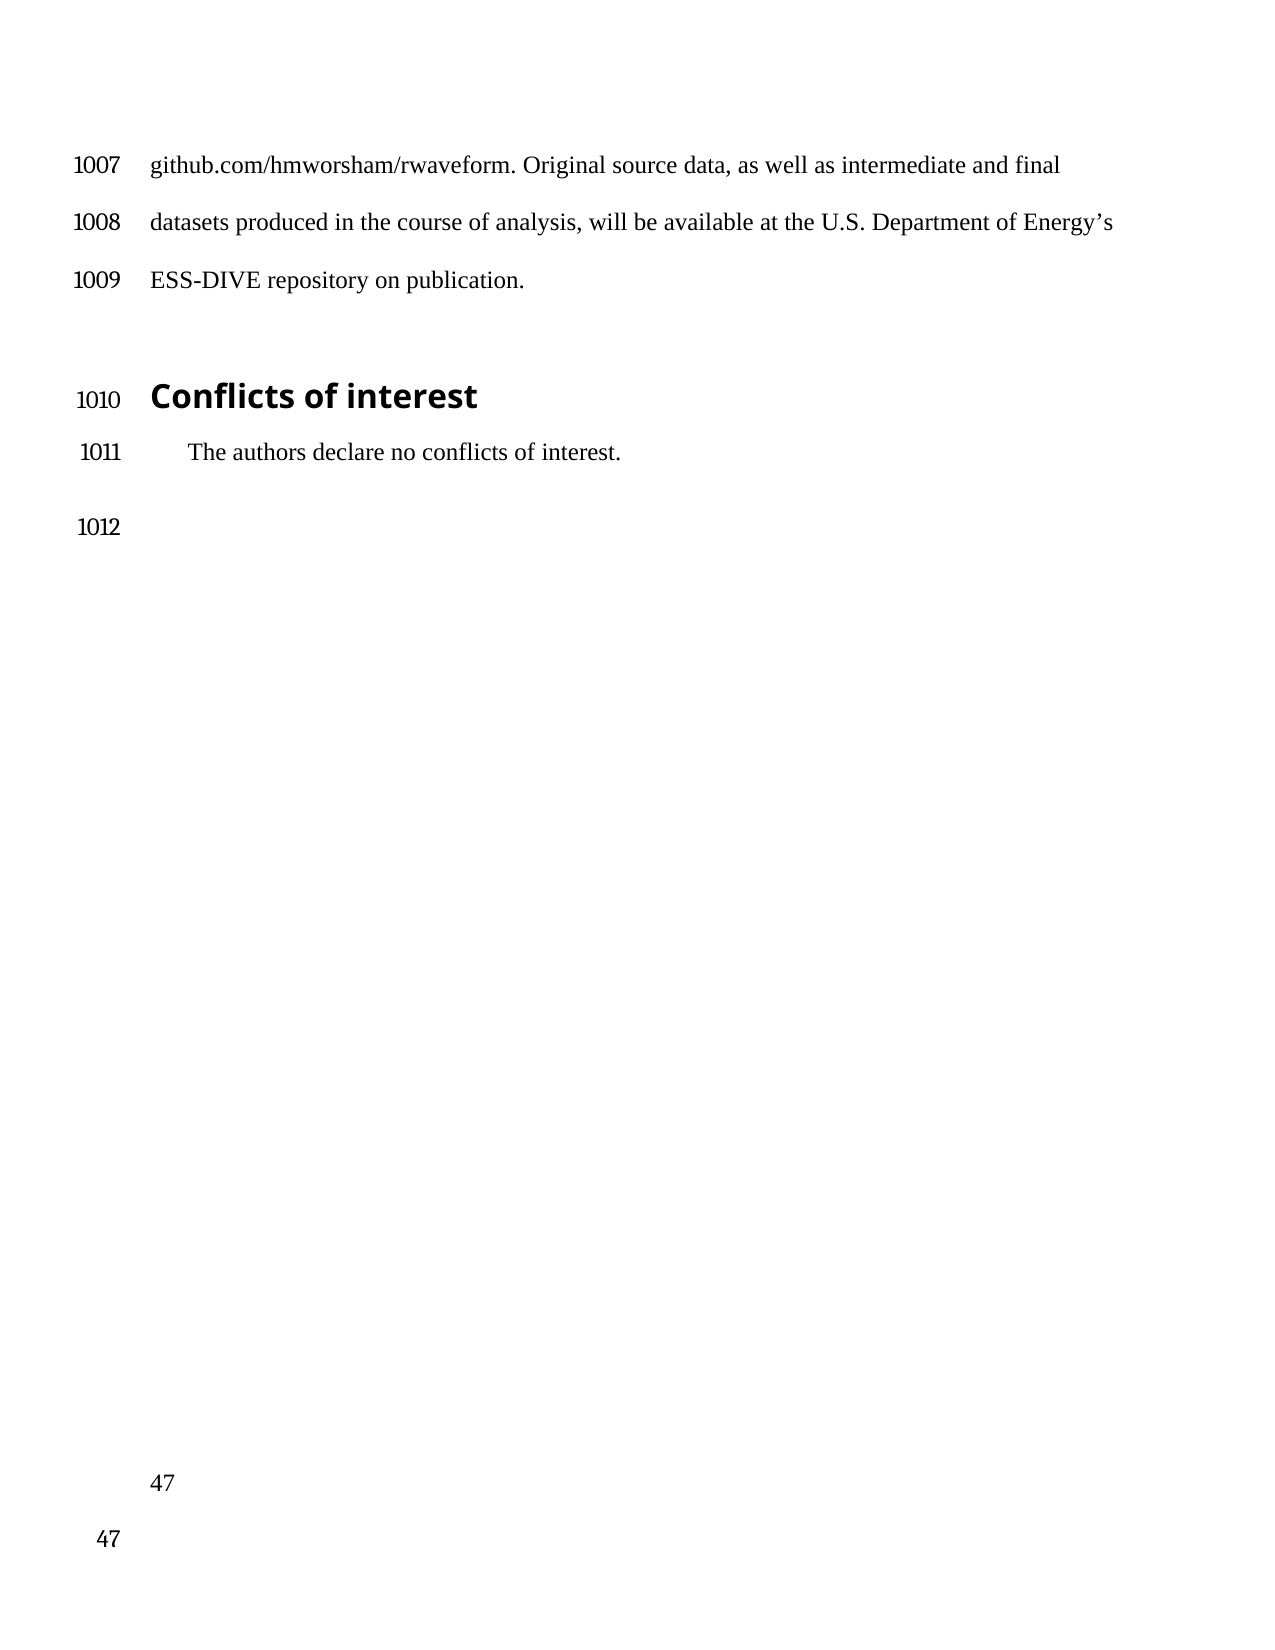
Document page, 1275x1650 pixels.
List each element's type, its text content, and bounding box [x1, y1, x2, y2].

subtitle Conflicts of interest [150, 372, 1125, 418]
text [150, 150, 1125, 294]
text The authors declare no conflicts of interest. [150, 437, 1125, 465]
